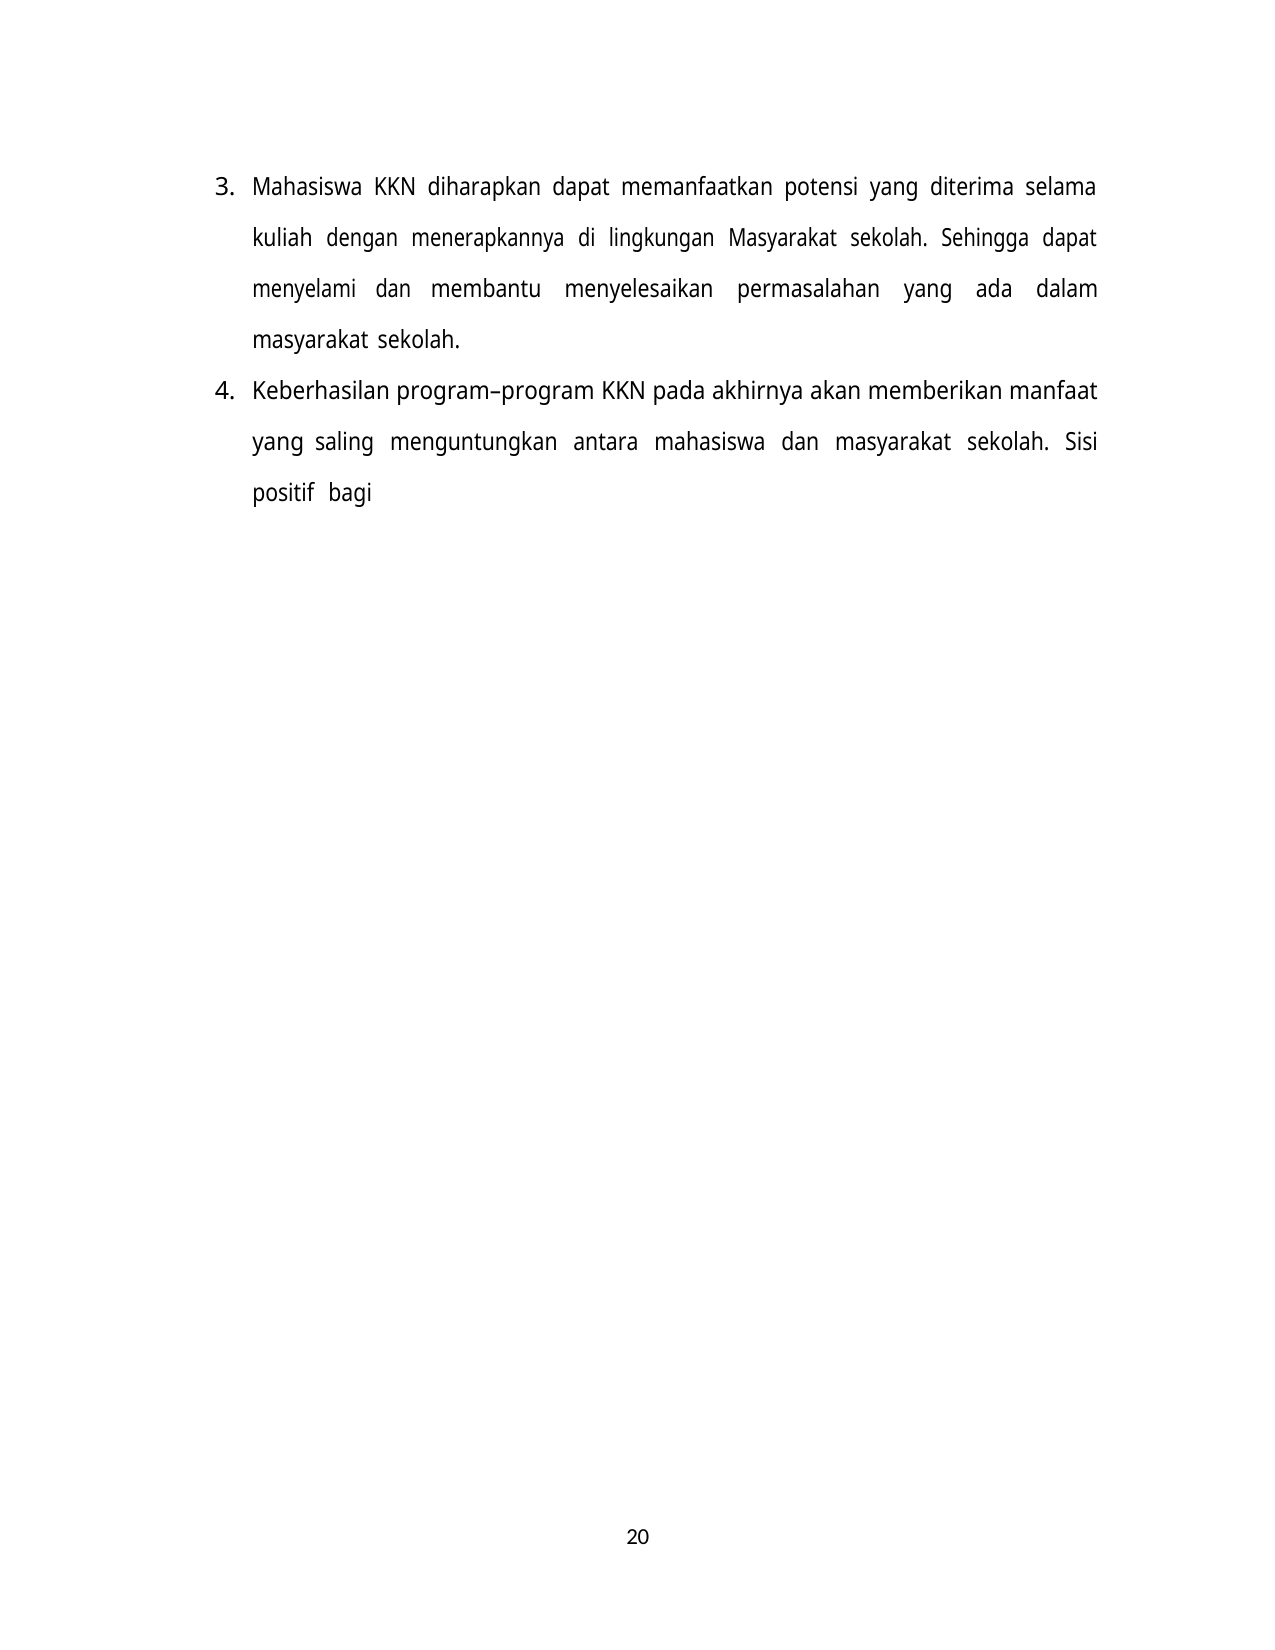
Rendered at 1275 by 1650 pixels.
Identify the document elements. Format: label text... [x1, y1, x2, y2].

list Keberhasilan program–program KKN pada akhirnya akan memberikan manfaat yang saling menguntungkan antara mahasiswa dan masyarakat sekolah. Sisi positif bagi [214, 373, 1098, 509]
list Mahasiswa KKN diharapkan dapat memanfaatkan potensi yang diterima selama kuliah dengan menerapkannya di lingkungan Masyarakat sekolah. Sehingga dapat menyelami dan membantu menyelesaikan permasalahan yang ada dalam masyarakat sekolah. [214, 169, 1098, 356]
